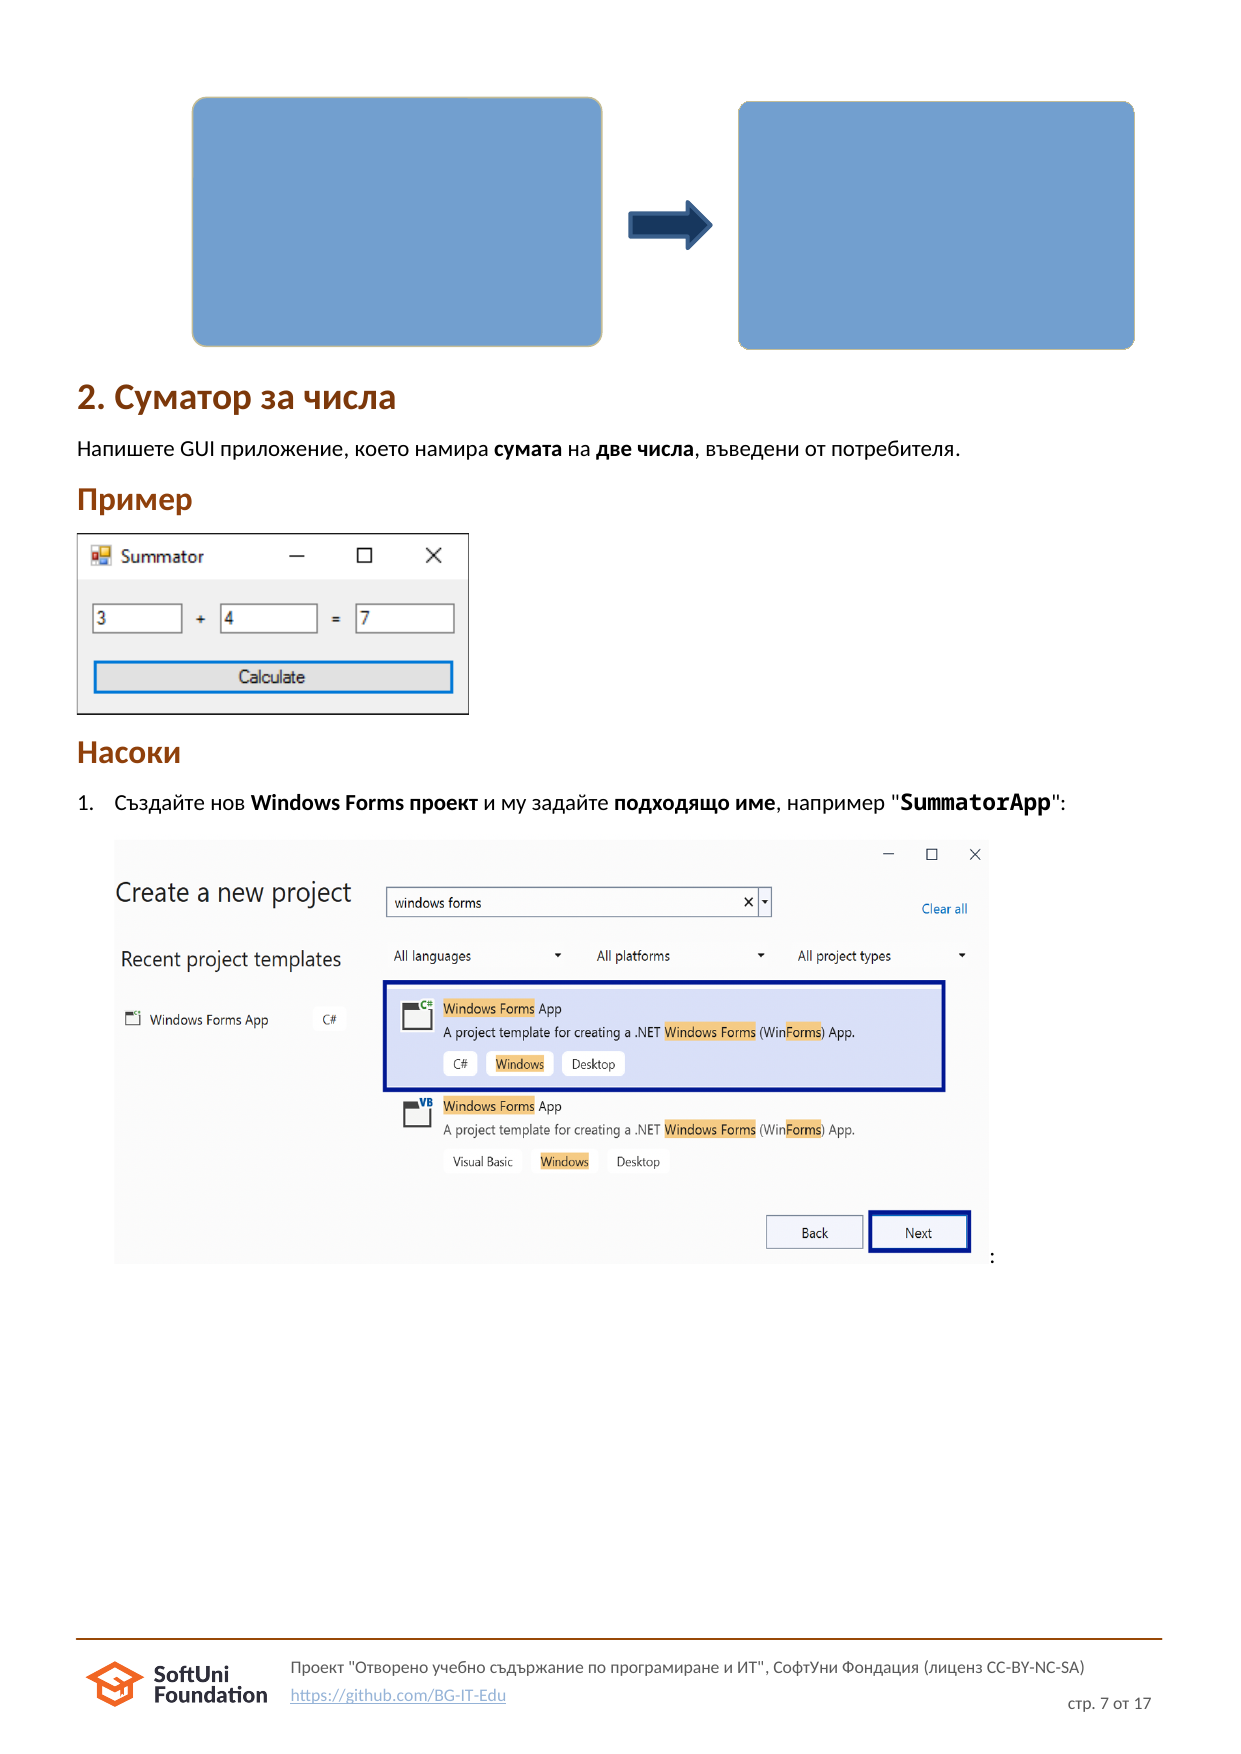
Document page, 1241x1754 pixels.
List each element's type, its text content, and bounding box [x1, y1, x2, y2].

picture [76, 533, 469, 715]
subtitle Суматор за числа [77, 373, 1163, 418]
picture [114, 834, 989, 1264]
list Създайте нов Windows Forms проект и му задайте подходящо име, например "SummatorApp": [77, 786, 1163, 818]
subtitle Насоки [77, 731, 1163, 772]
subtitle Пример [77, 478, 1163, 519]
text Напишете GUI приложение, което намира сумата на две числа, въведени от потребителя. [77, 434, 1163, 462]
picture [85, 1661, 267, 1707]
